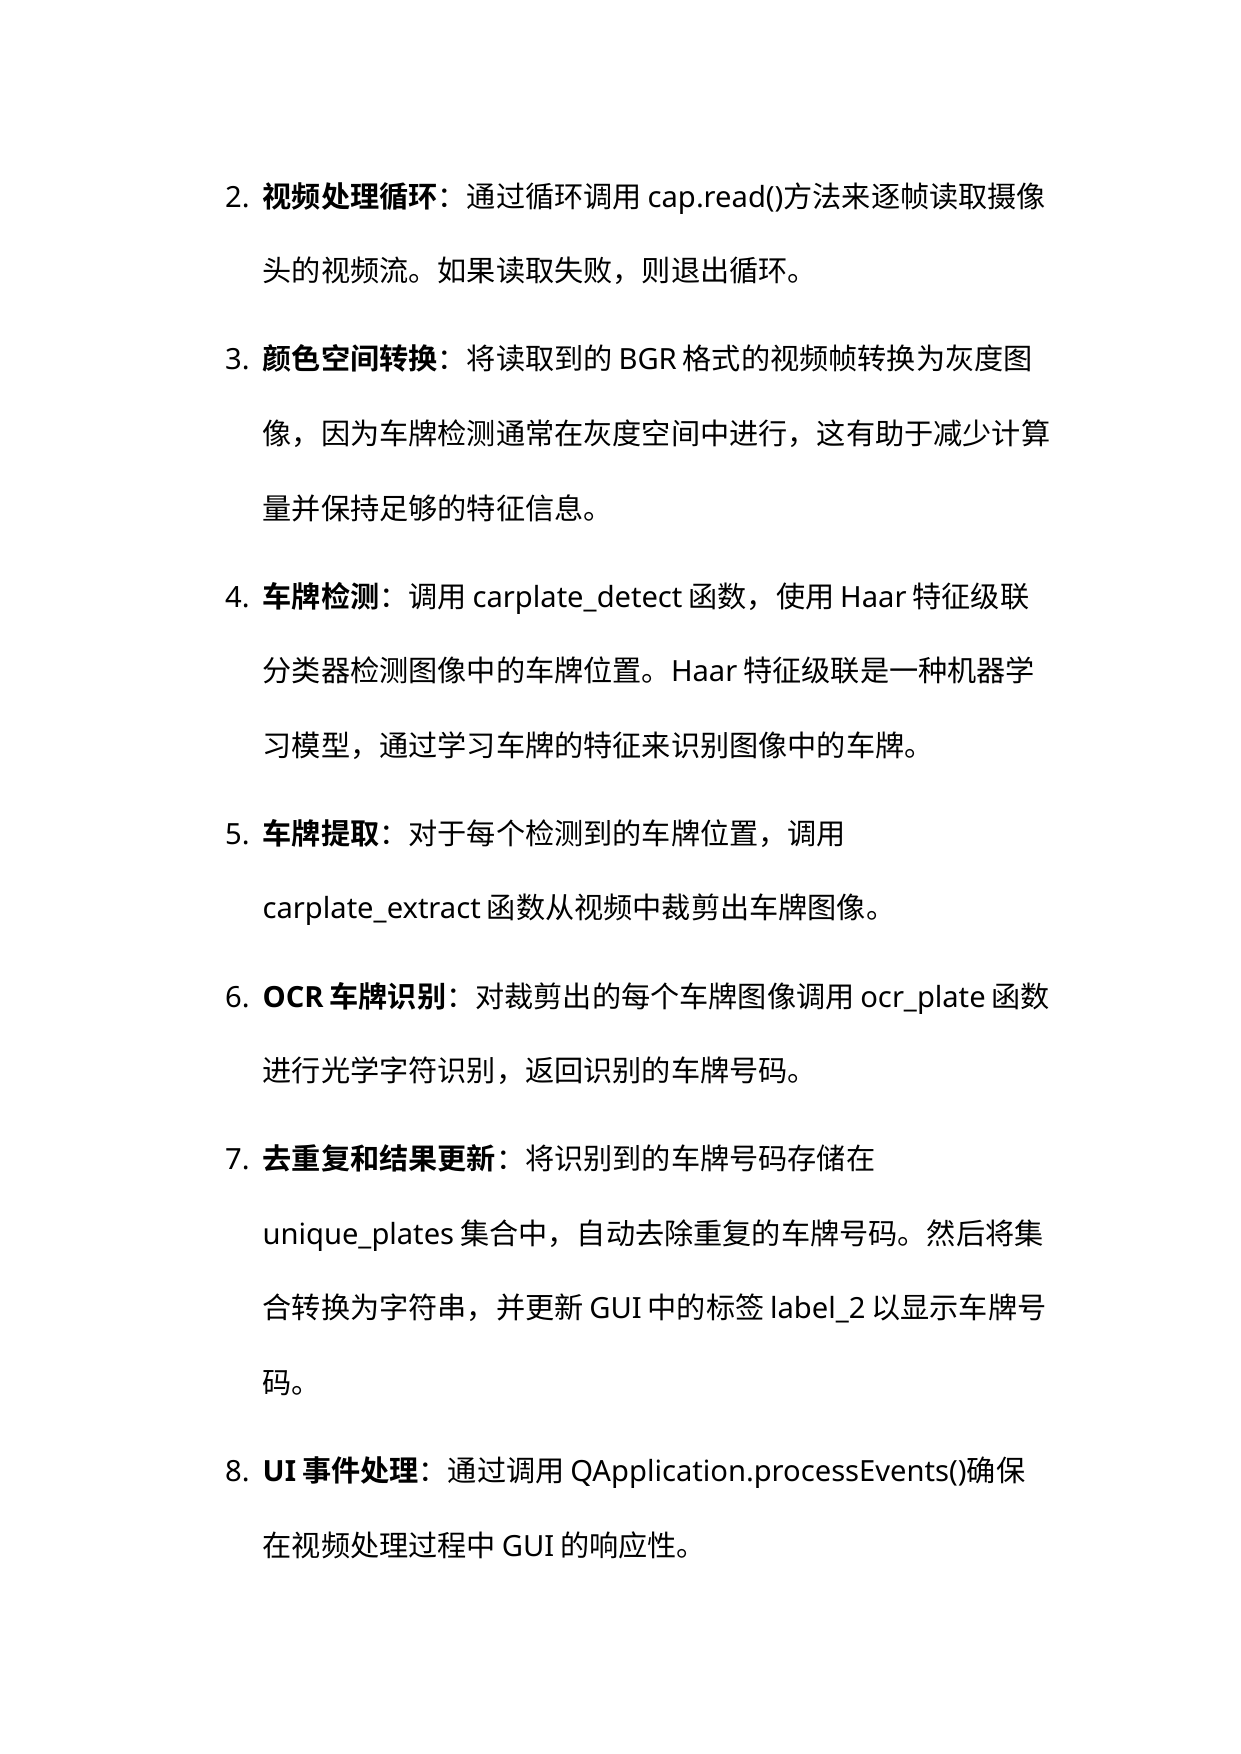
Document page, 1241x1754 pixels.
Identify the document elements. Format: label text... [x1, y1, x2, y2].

list OCR车牌识别：对裁剪出的每个车牌图像调用ocr_plate函数进行光学字符识别，返回识别的车牌号码。 [225, 962, 1053, 1102]
list 视频处理循环：通过循环调用cap.read()方法来逐帧读取摄像头的视频流。如果读取失败，则退出循环。 [225, 162, 1053, 302]
list UI事件处理：通过调用QApplication.processEvents()确保在视频处理过程中GUI的响应性。 [225, 1436, 1053, 1576]
list 车牌检测：调用carplate_detect函数，使用Haar特征级联分类器检测图像中的车牌位置。Haar特征级联是一种机器学习模型，通过学习车牌的特征来识别图像中的车牌。 [225, 562, 1053, 776]
list 去重复和结果更新：将识别到的车牌号码存储在unique_plates集合中，自动去除重复的车牌号码。然后将集合转换为字符串，并更新GUI中的标签label_2以显示车牌号码。 [225, 1124, 1053, 1413]
list 车牌提取：对于每个检测到的车牌位置，调用carplate_extract函数从视频中裁剪出车牌图像。 [225, 799, 1053, 939]
list 颜色空间转换：将读取到的BGR格式的视频帧转换为灰度图像，因为车牌检测通常在灰度空间中进行，这有助于减少计算量并保持足够的特征信息。 [225, 324, 1053, 539]
